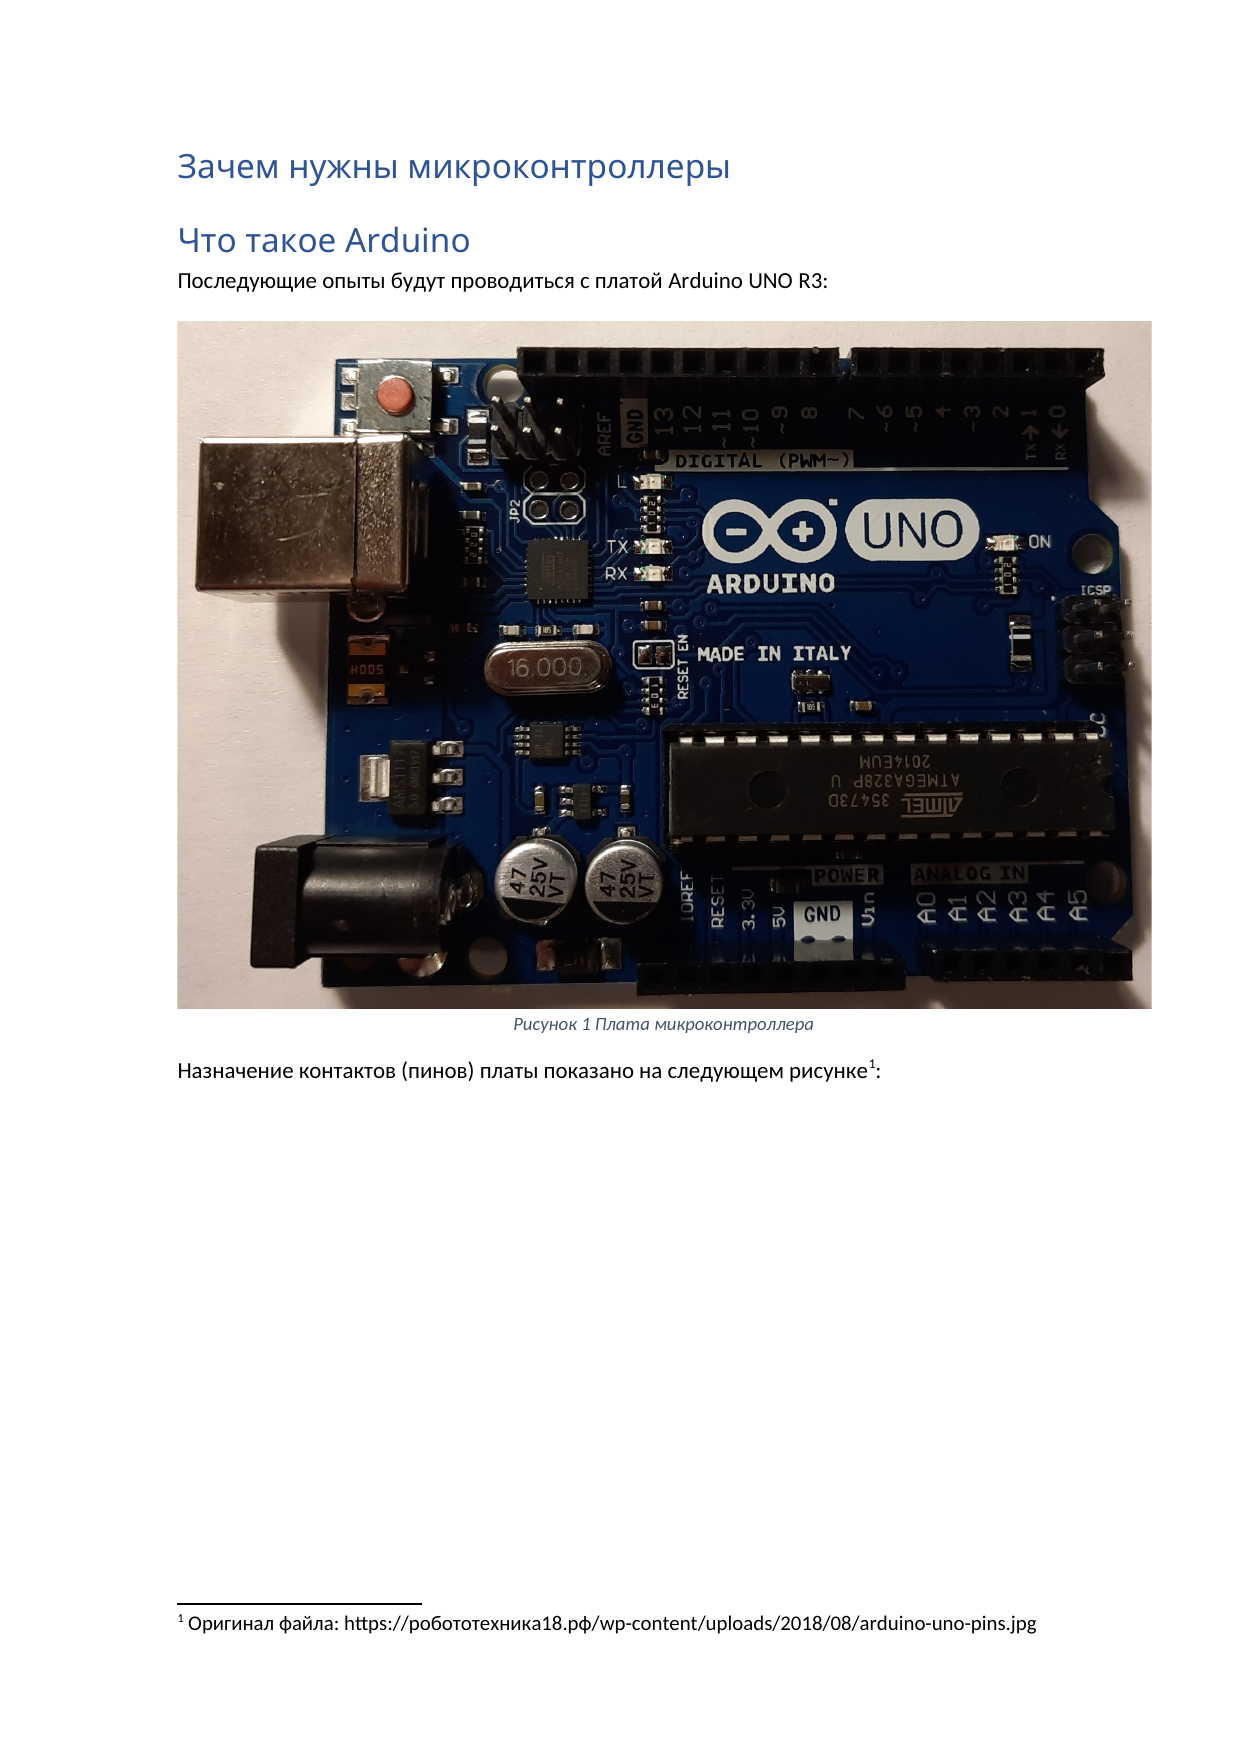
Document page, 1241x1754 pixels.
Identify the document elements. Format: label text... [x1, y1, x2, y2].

picture [177, 321, 1152, 1009]
text Назначение контактов (пинов) платы показано на следующем рисунке: [177, 1056, 1152, 1084]
subtitle Что такое Arduino [177, 217, 1152, 262]
text Рисунок Плата микроконтроллера [177, 1012, 1152, 1035]
text Последующие опыты будут проводиться с платой Arduino UNO R3: [177, 266, 1152, 294]
subtitle Зачем нужны микроконтроллеры [177, 143, 1152, 188]
